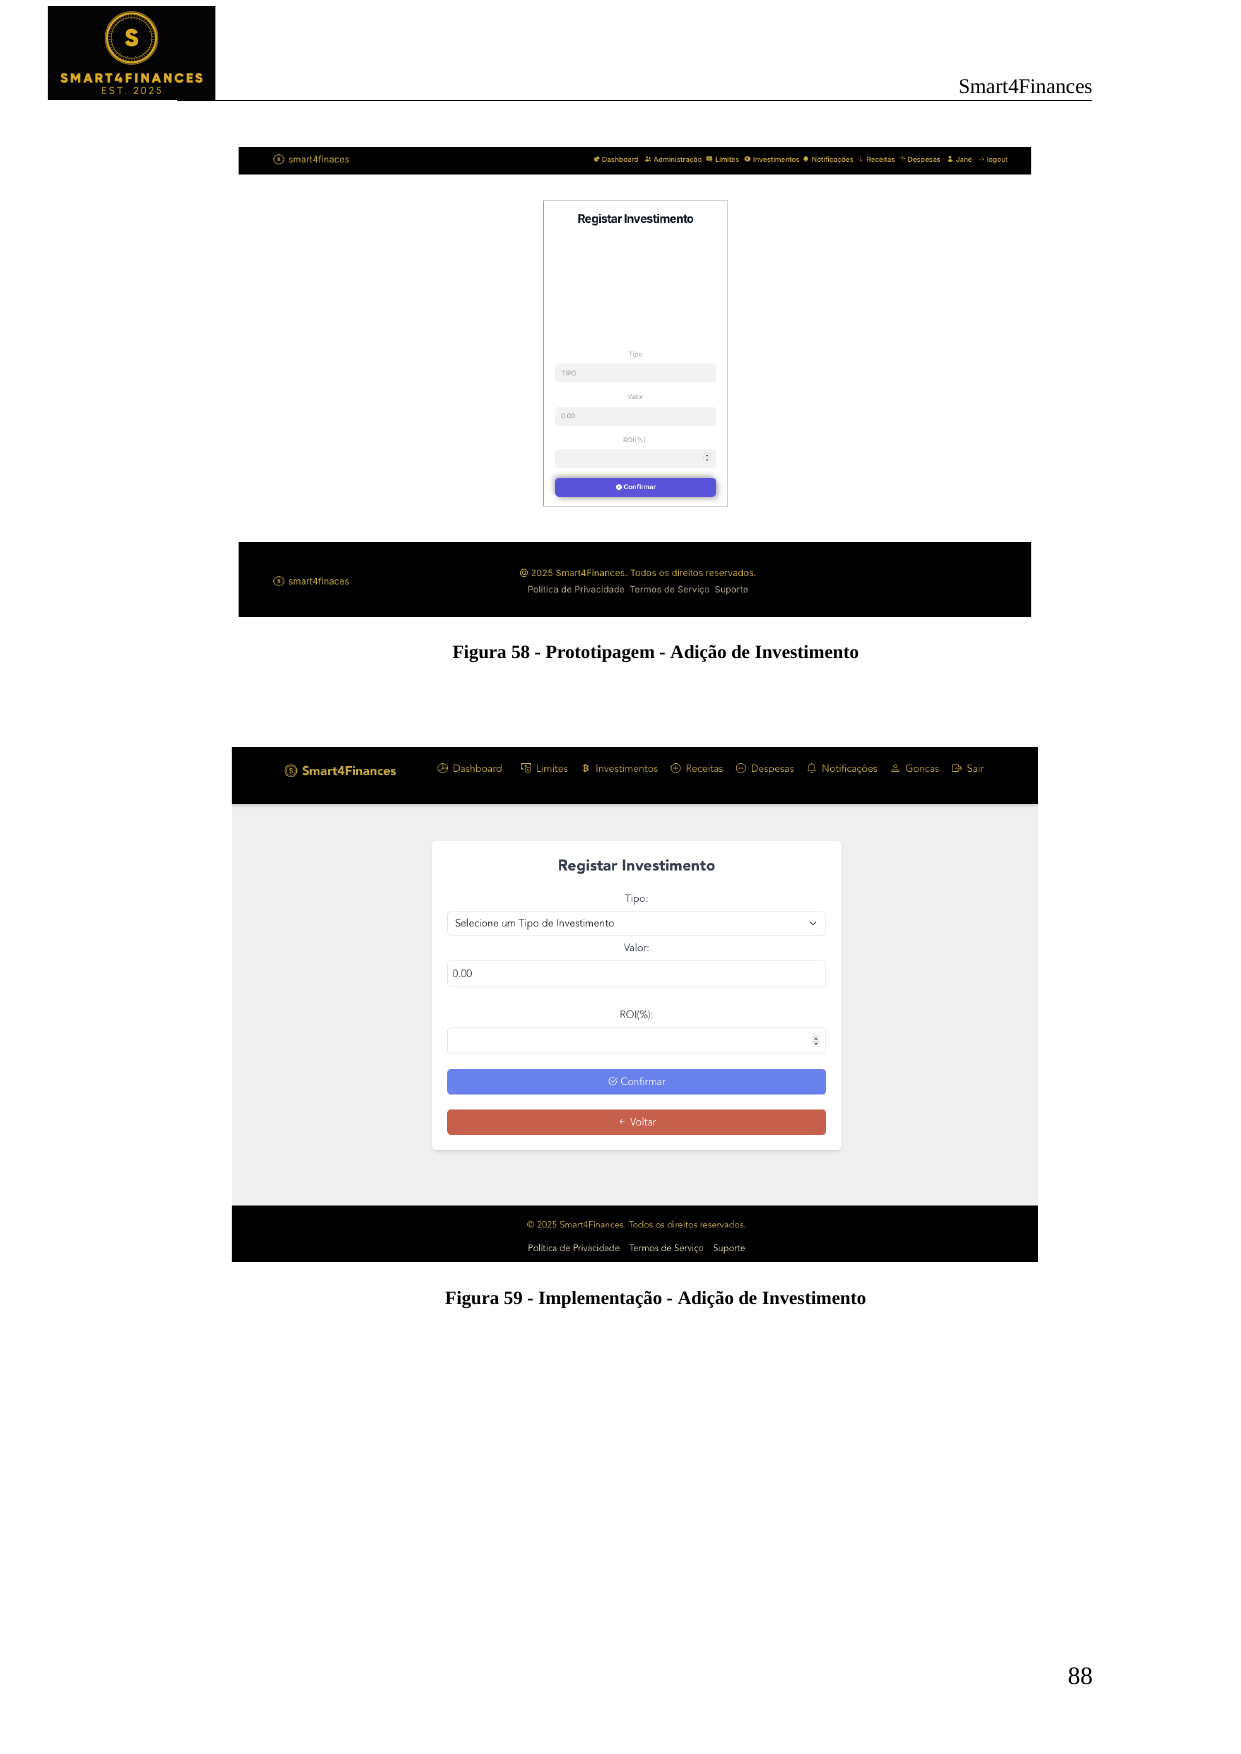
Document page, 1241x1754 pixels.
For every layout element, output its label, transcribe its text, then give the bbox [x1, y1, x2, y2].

picture [238, 147, 1032, 617]
picture [47, 6, 216, 100]
picture [231, 747, 1038, 1262]
